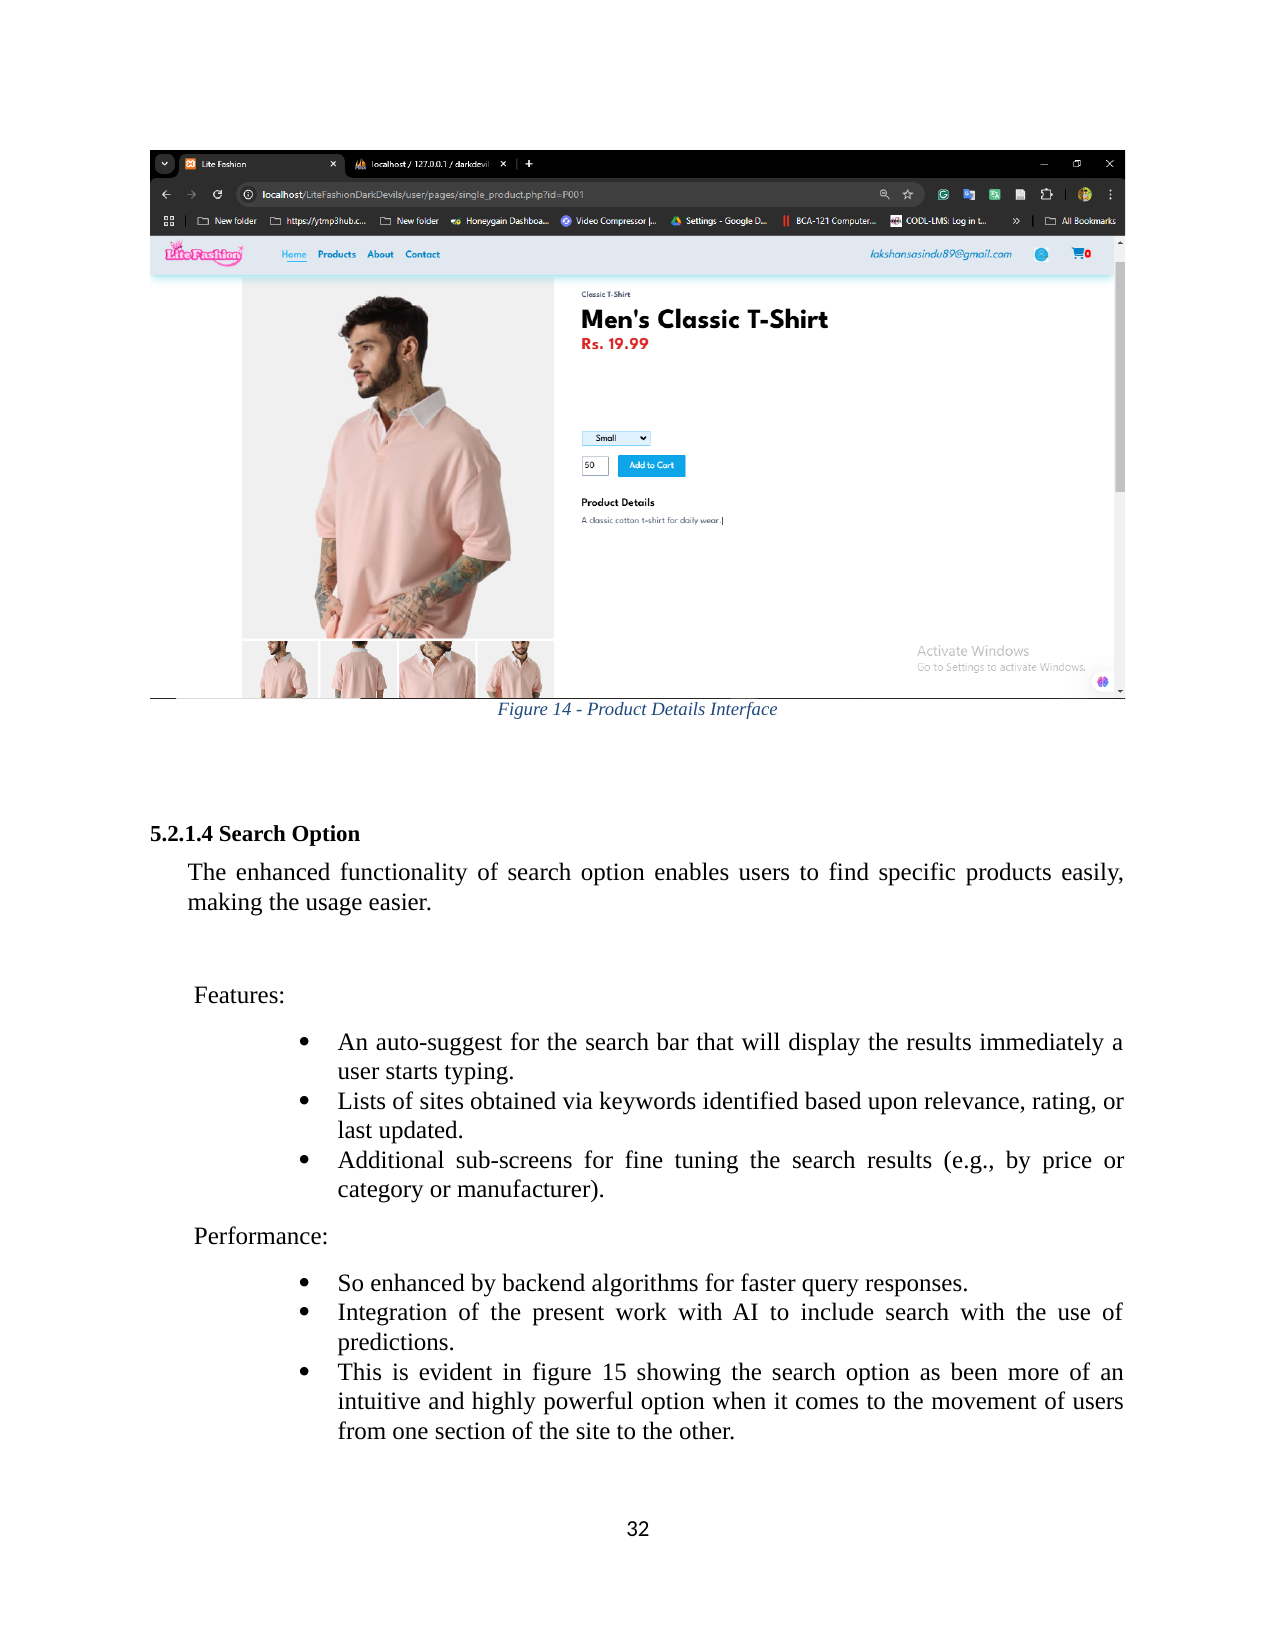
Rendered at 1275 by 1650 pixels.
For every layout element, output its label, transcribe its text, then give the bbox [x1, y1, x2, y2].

text The enhanced functionality of search option enables users to find specific products easily, making the usage easier. [187, 857, 1125, 915]
list So enhanced by backend algorithms for faster query responses. [300, 1268, 1125, 1297]
text Performance: [150, 1221, 1125, 1250]
list Integration of the present work with AI to include search with the use of predictions. [300, 1297, 1125, 1356]
picture [150, 150, 1125, 699]
text Figure 14 - Product Details Interface [150, 699, 1125, 720]
list Lists of sites obtained via keywords identified based upon relevance, rating, or last updated. [300, 1086, 1125, 1144]
list This is evident in figure 15 showing the search option as been more of an intuitive and highly powerful option when it comes to the movement of users from one section of the site to the other. [300, 1357, 1125, 1444]
subtitle 5.2.1.4 Search Option [150, 819, 1125, 846]
text Features: [150, 980, 1125, 1009]
list Additional sub-screens for fine tuning the search results (e.g., by price or category or manufacturer). [300, 1145, 1125, 1203]
list An auto-suggest for the search bar that will display the results immediately a user starts typing. [300, 1027, 1125, 1085]
